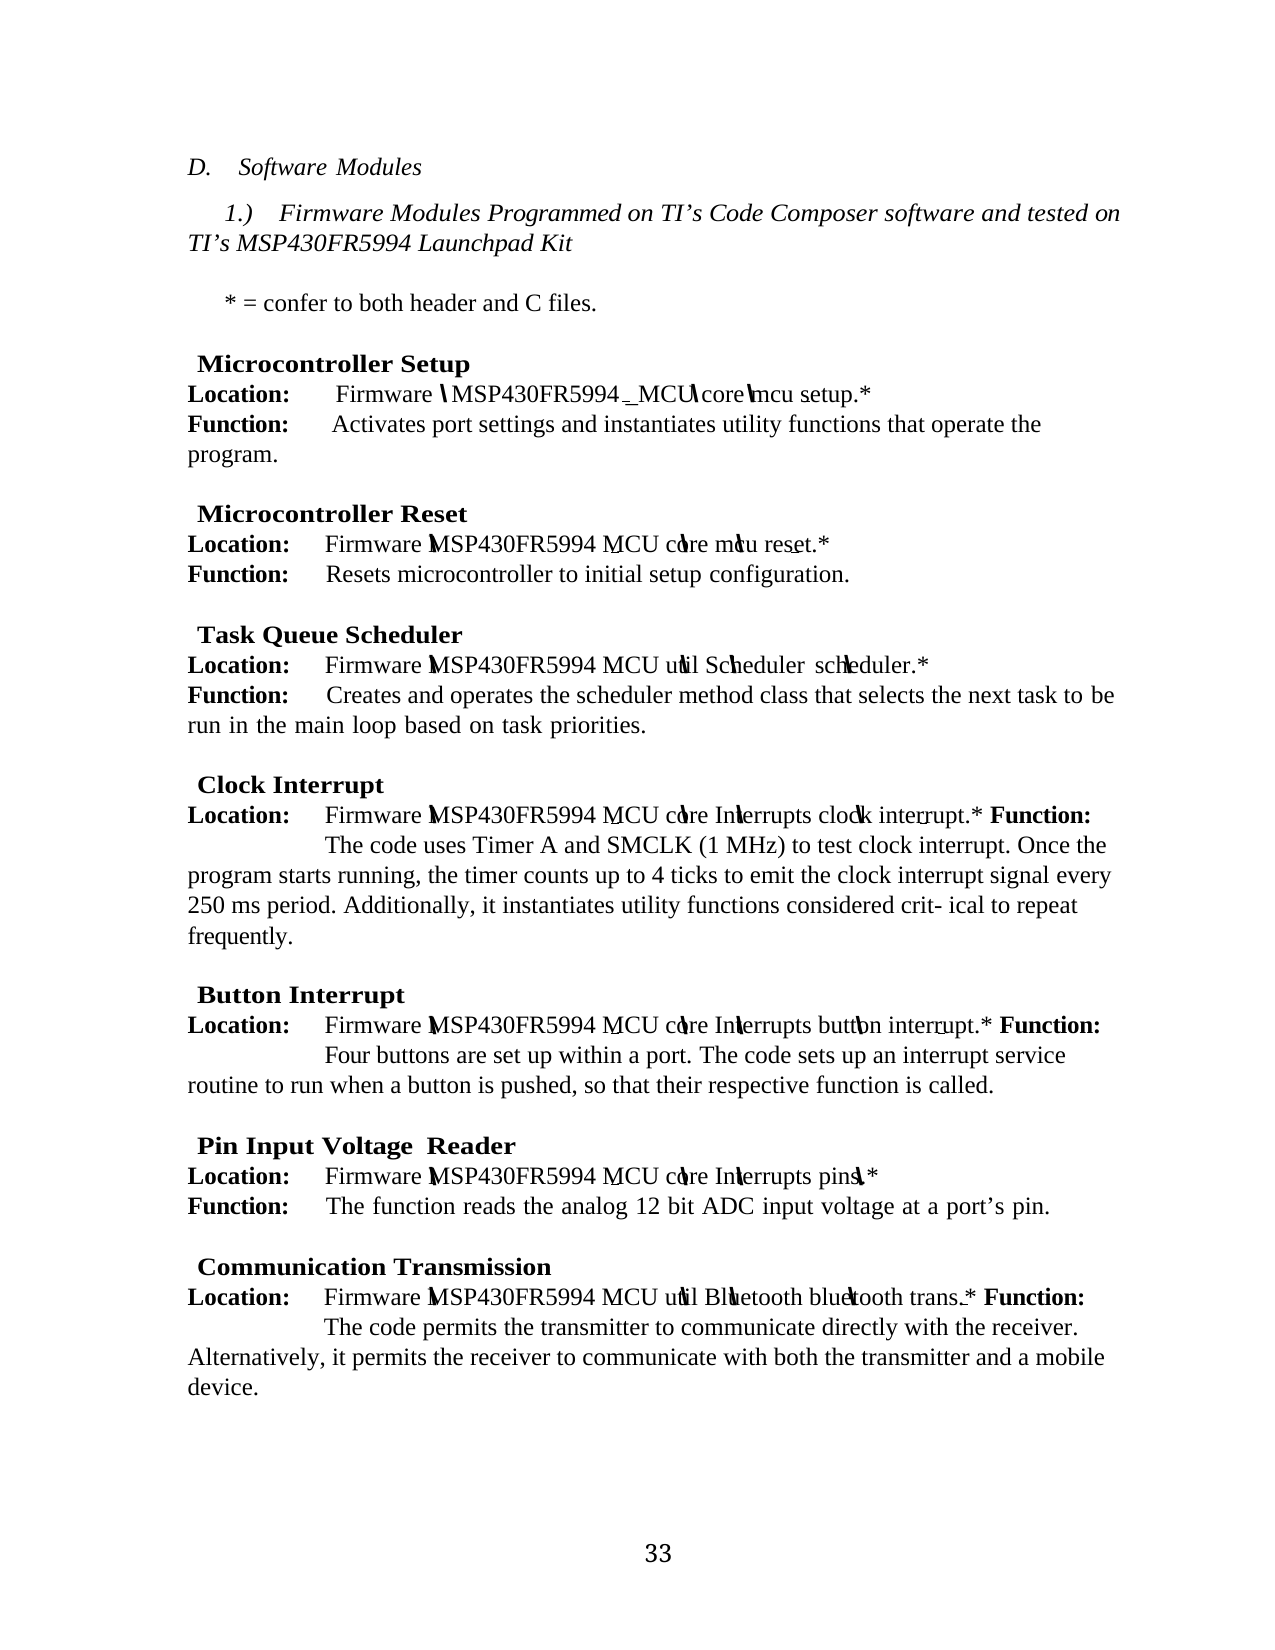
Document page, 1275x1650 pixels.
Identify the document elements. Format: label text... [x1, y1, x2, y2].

subtitle Microcontroller Setup [197, 349, 1225, 378]
text Location: Firmware MSP430FR5994 MCU core Interrupts clock interrupt.* Function: The code uses Timer A and SMCLK (1 MHz) to test clock interrupt. Once the program starts running, the timer counts up to 4 ticks to emit the clock interrupt signal every 250 ms period. Additionally, it instantiates utility functions considered crit- ical to repeat frequently. [187, 800, 1125, 949]
text Location: Firmware MSP430FR5994 MCU util Scheduler scheduler.* [187, 650, 1225, 679]
subtitle Button Interrupt [197, 980, 1225, 1009]
text Function: Activates port settings and instantiates utility functions that operate the program. [187, 409, 1125, 468]
text Location: Firmware MSP430FR5994 MCU core mcu reset.* [187, 529, 1225, 558]
text Function: The function reads the analog 12 bit ADC input voltage at a port’s pin. [187, 1191, 1225, 1220]
text Location: Firmware MSP430FR5994 MCU core Interrupts pins.* [187, 1161, 1225, 1190]
text Function: Creates and operates the scheduler method class that selects the next task to be run in the main loop based on task priorities. [187, 680, 1125, 739]
text * = confer to both header and C files. [224, 288, 1225, 317]
subtitle Communication Transmission [197, 1252, 1225, 1281]
text Function: Resets microcontroller to initial setup configuration. [187, 559, 1225, 588]
text Location: Firmware MSP430FR5994 _MCU core mcu setup.* [187, 379, 1225, 408]
text 1.) Firmware Modules Programmed on TI’s Code Composer software and tested on TI’s MSP430FR5994 Launchpad Kit [187, 198, 1123, 257]
text Location: Firmware MSP430FR5994 MCU core Interrupts button interrupt.* Function: Four buttons are set up within a port. The code sets up an interrupt service routine to run when a button is pushed, so that their respective function is called. [187, 1010, 1125, 1099]
subtitle Task Queue Scheduler [197, 620, 1225, 648]
subtitle Clock Interrupt [197, 770, 1225, 799]
text Location: Firmware MSP430FR5994 MCU util Bluetooth bluetooth trans.* Function: The code permits the transmitter to communicate directly with the receiver. Alternatively, it permits the receiver to communicate with both the transmitter and a mobile device. [187, 1282, 1125, 1401]
subtitle Microcontroller Reset [197, 499, 1225, 528]
subtitle Pin Input Voltage Reader [197, 1131, 1225, 1160]
list Software Modules [187, 152, 1225, 180]
